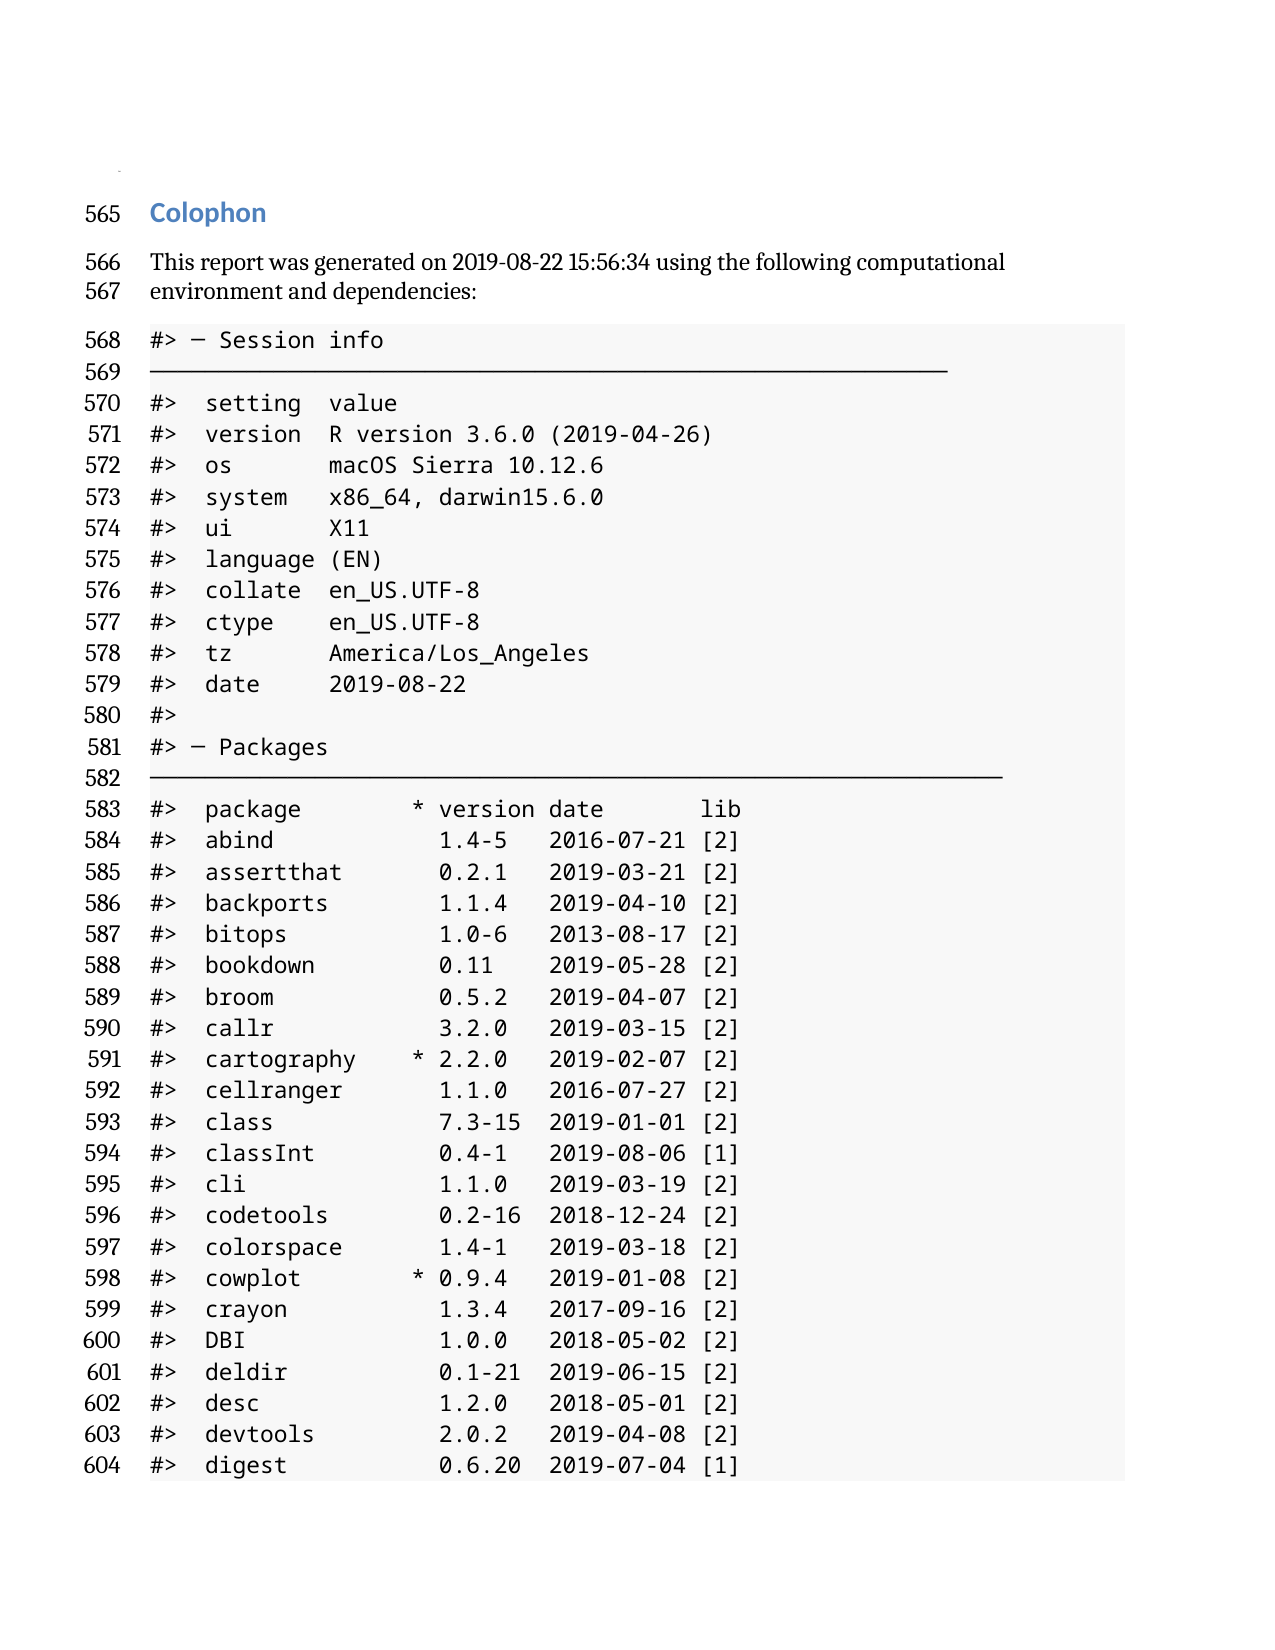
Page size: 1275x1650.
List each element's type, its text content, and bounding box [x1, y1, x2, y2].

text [150, 324, 1125, 1481]
text This report was generated on 2019-08-22 15:56:34 using the following computational environment and dependencies: [150, 248, 1125, 306]
subtitle Colophon [150, 194, 1125, 229]
